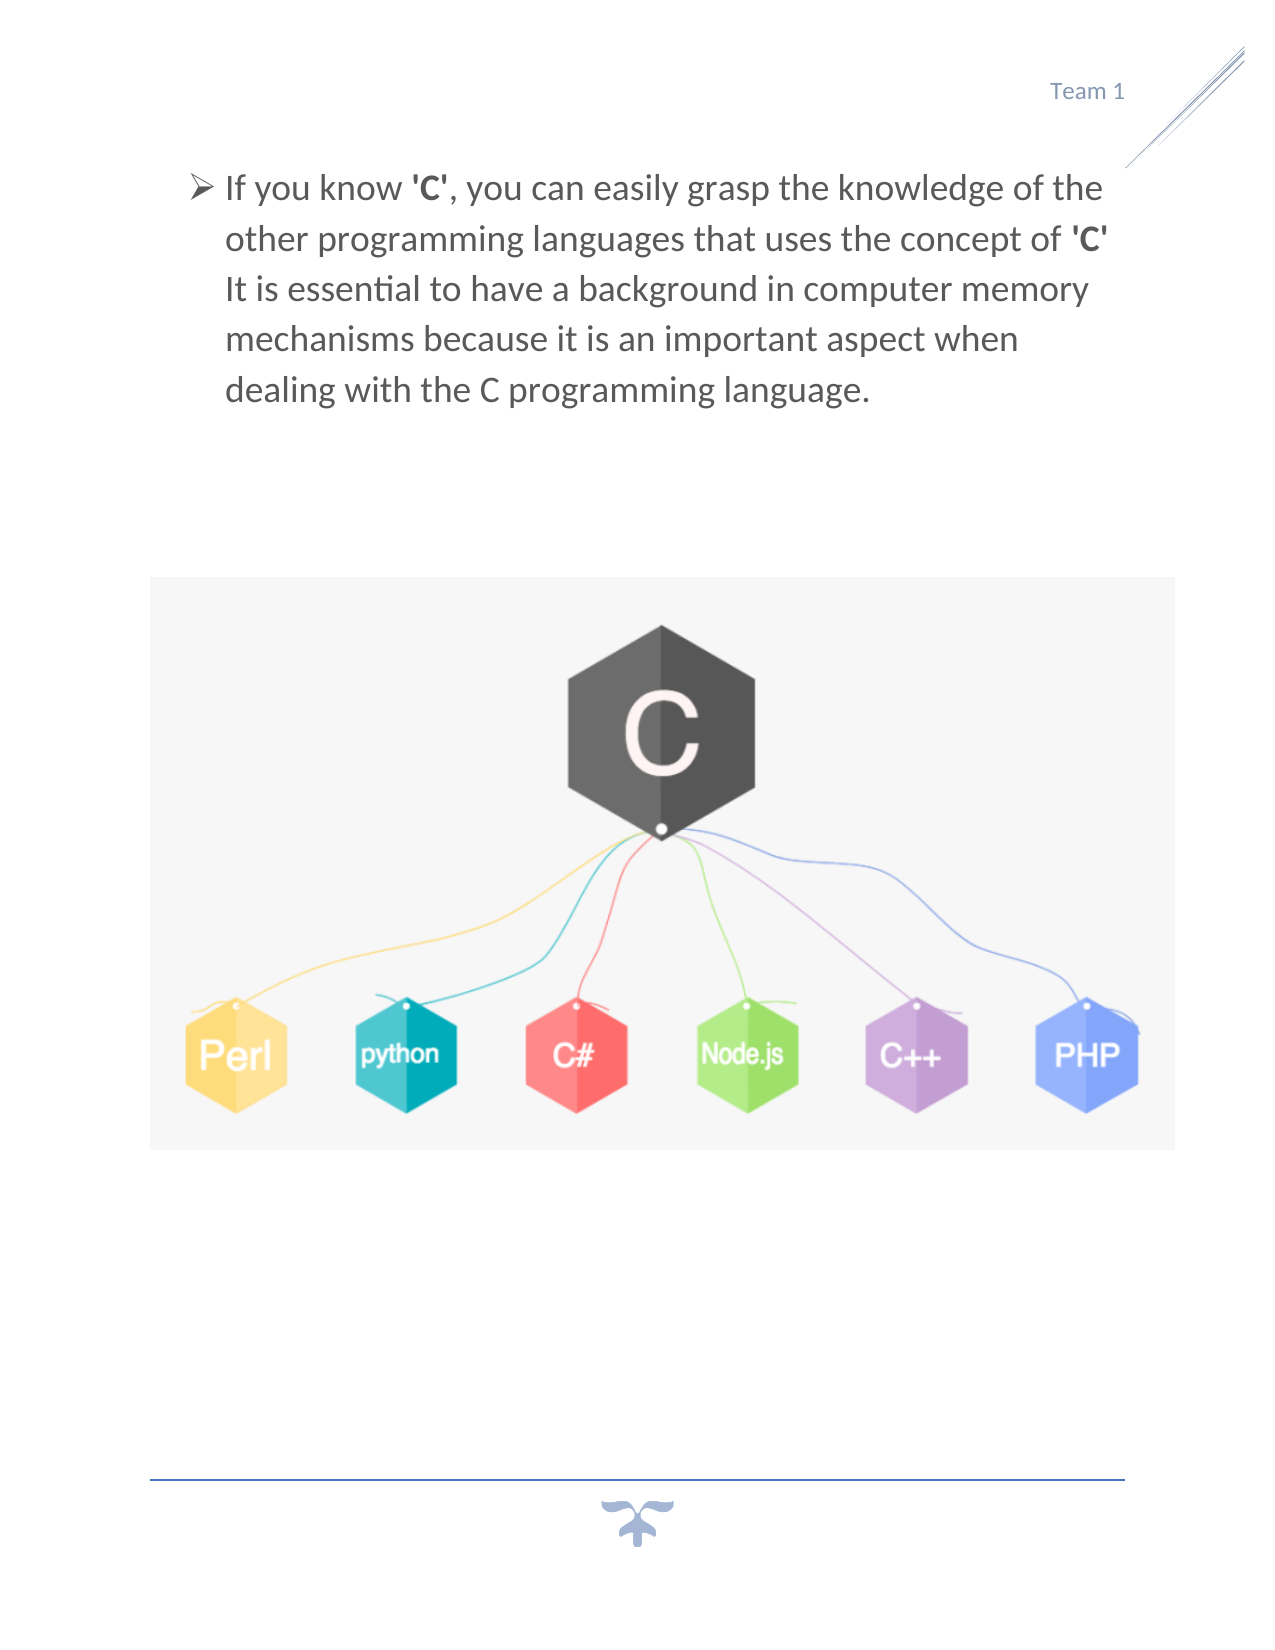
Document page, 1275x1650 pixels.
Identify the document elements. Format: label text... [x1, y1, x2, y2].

picture [150, 577, 1175, 1150]
list If you know 'C', you can easily grasp the knowledge of the other programming languages that uses the concept of 'C' It is essential to have a background in computer memory mechanisms because it is an important aspect when dealing with the C programming language. [187, 164, 1125, 412]
